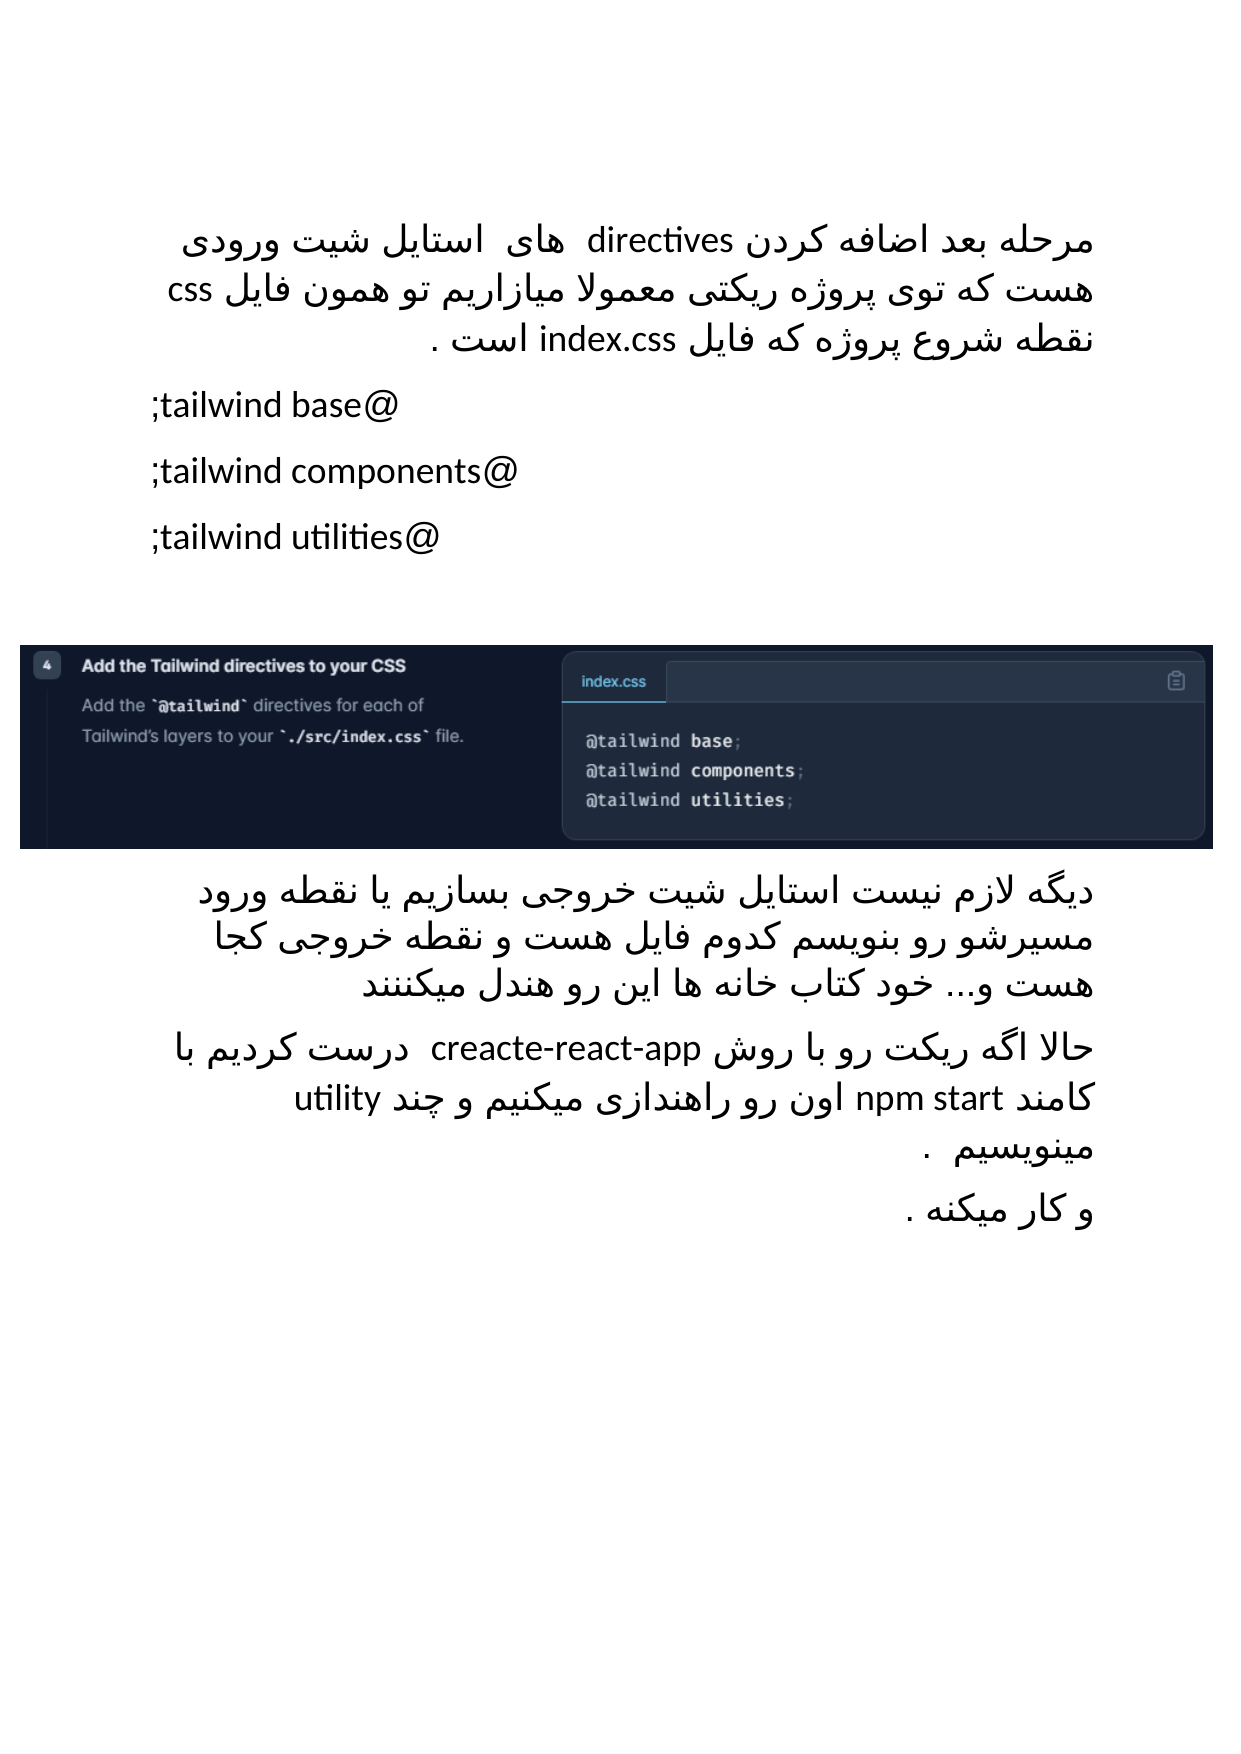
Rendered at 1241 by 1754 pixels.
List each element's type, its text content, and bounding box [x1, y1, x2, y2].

text دیگه لازم نیست استایل شیت خروجی بسازیم یا نقطه ورود مسیرشو رو بنویسم کدوم فایل هست و نقطه خروجی کجا هست و... خود کتاب خانه ها این رو هندل میکننند [150, 868, 1095, 1004]
text @tailwind base; [150, 381, 1095, 427]
text حالا اگه ریکت رو با روش creacte-react-app درست کردیم با کامند npm start اون رو راهندازی میکنیم و چند utility مینویسیم . [150, 1024, 1095, 1166]
text و کار میکنه . [150, 1186, 1095, 1229]
text @tailwind utilities; [150, 513, 1095, 559]
text @tailwind components; [150, 447, 1095, 493]
picture [20, 645, 1213, 849]
text مرحله بعد اضافه کردن directives های استایل شیت ورودی هست که توی پروژه ریکتی معمولا میازاریم تو همون فایل css نقطه شروع پروژه که فایل index.css است . [150, 216, 1095, 361]
